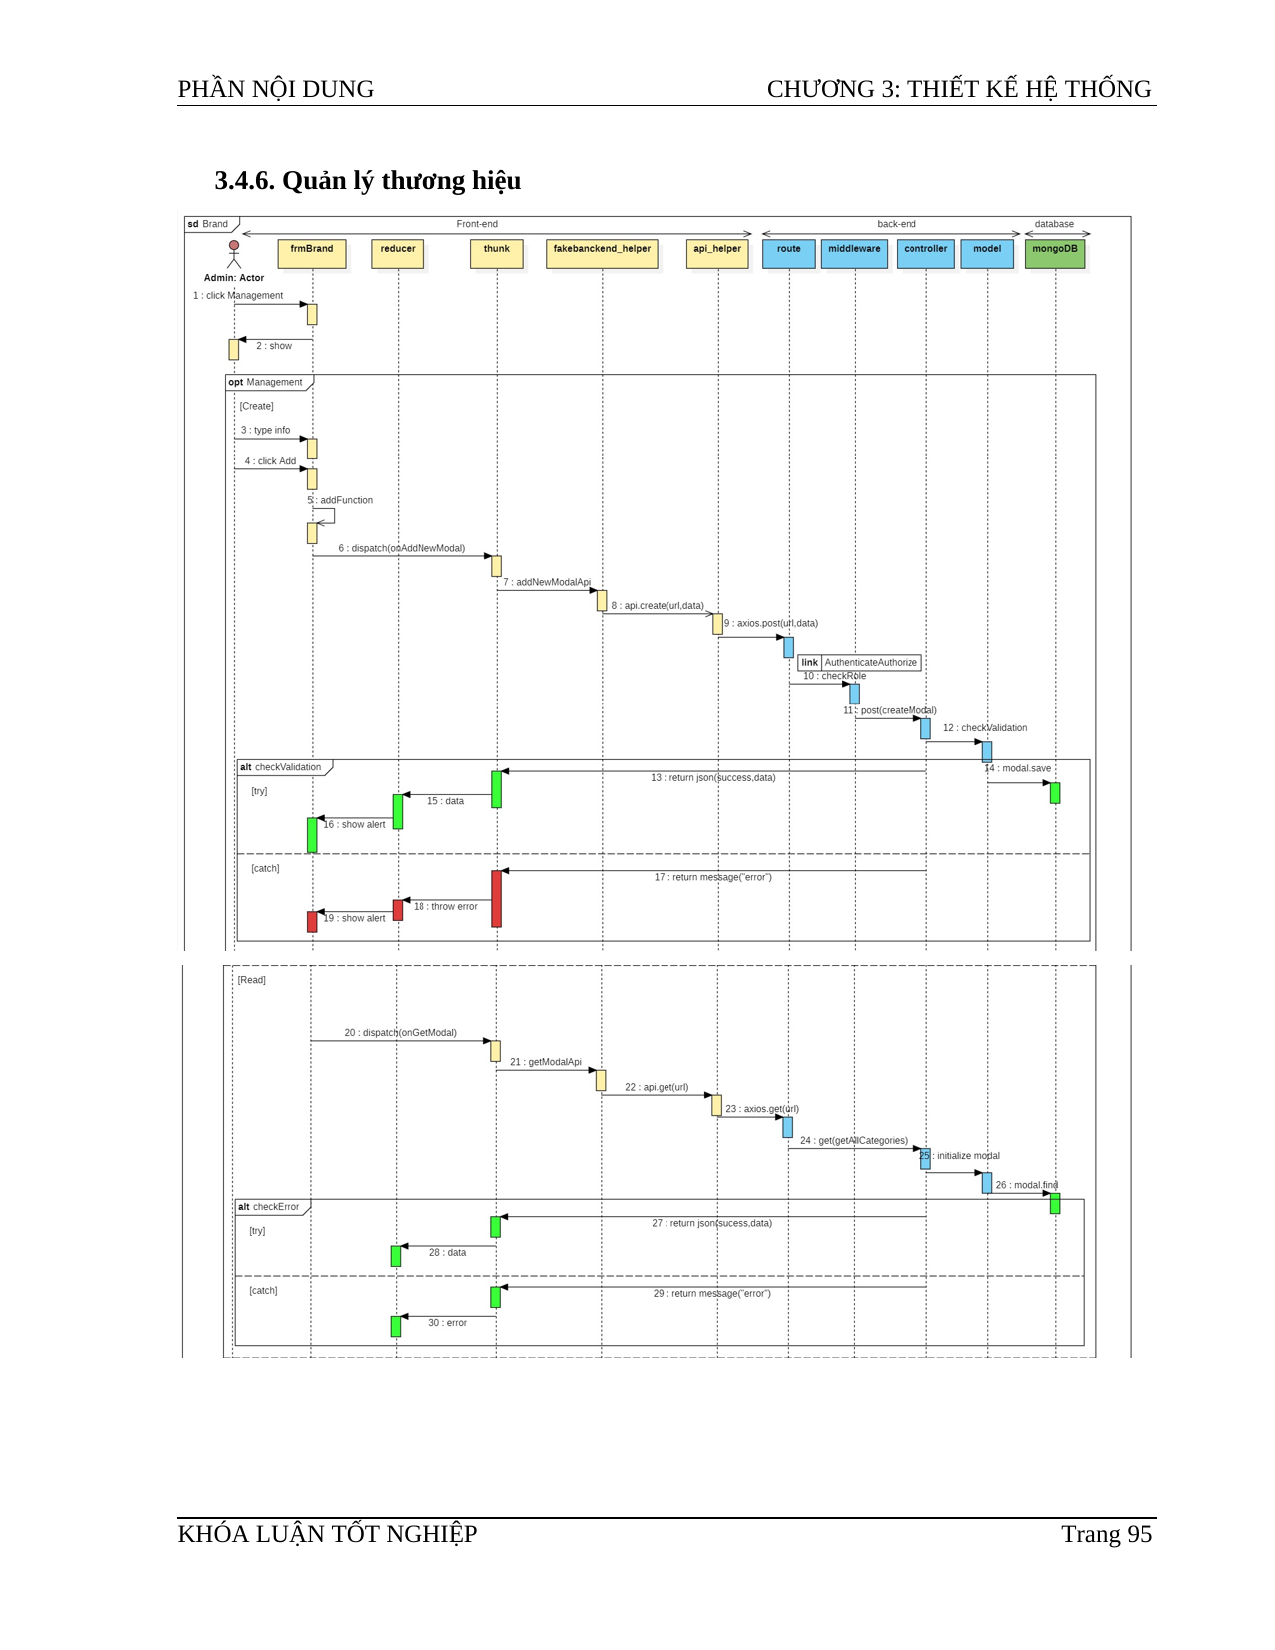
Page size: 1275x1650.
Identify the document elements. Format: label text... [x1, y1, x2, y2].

picture [177, 210, 1157, 951]
text 3.4.6. Quản lý thương hiệu [214, 164, 1157, 195]
picture [177, 965, 1157, 1358]
